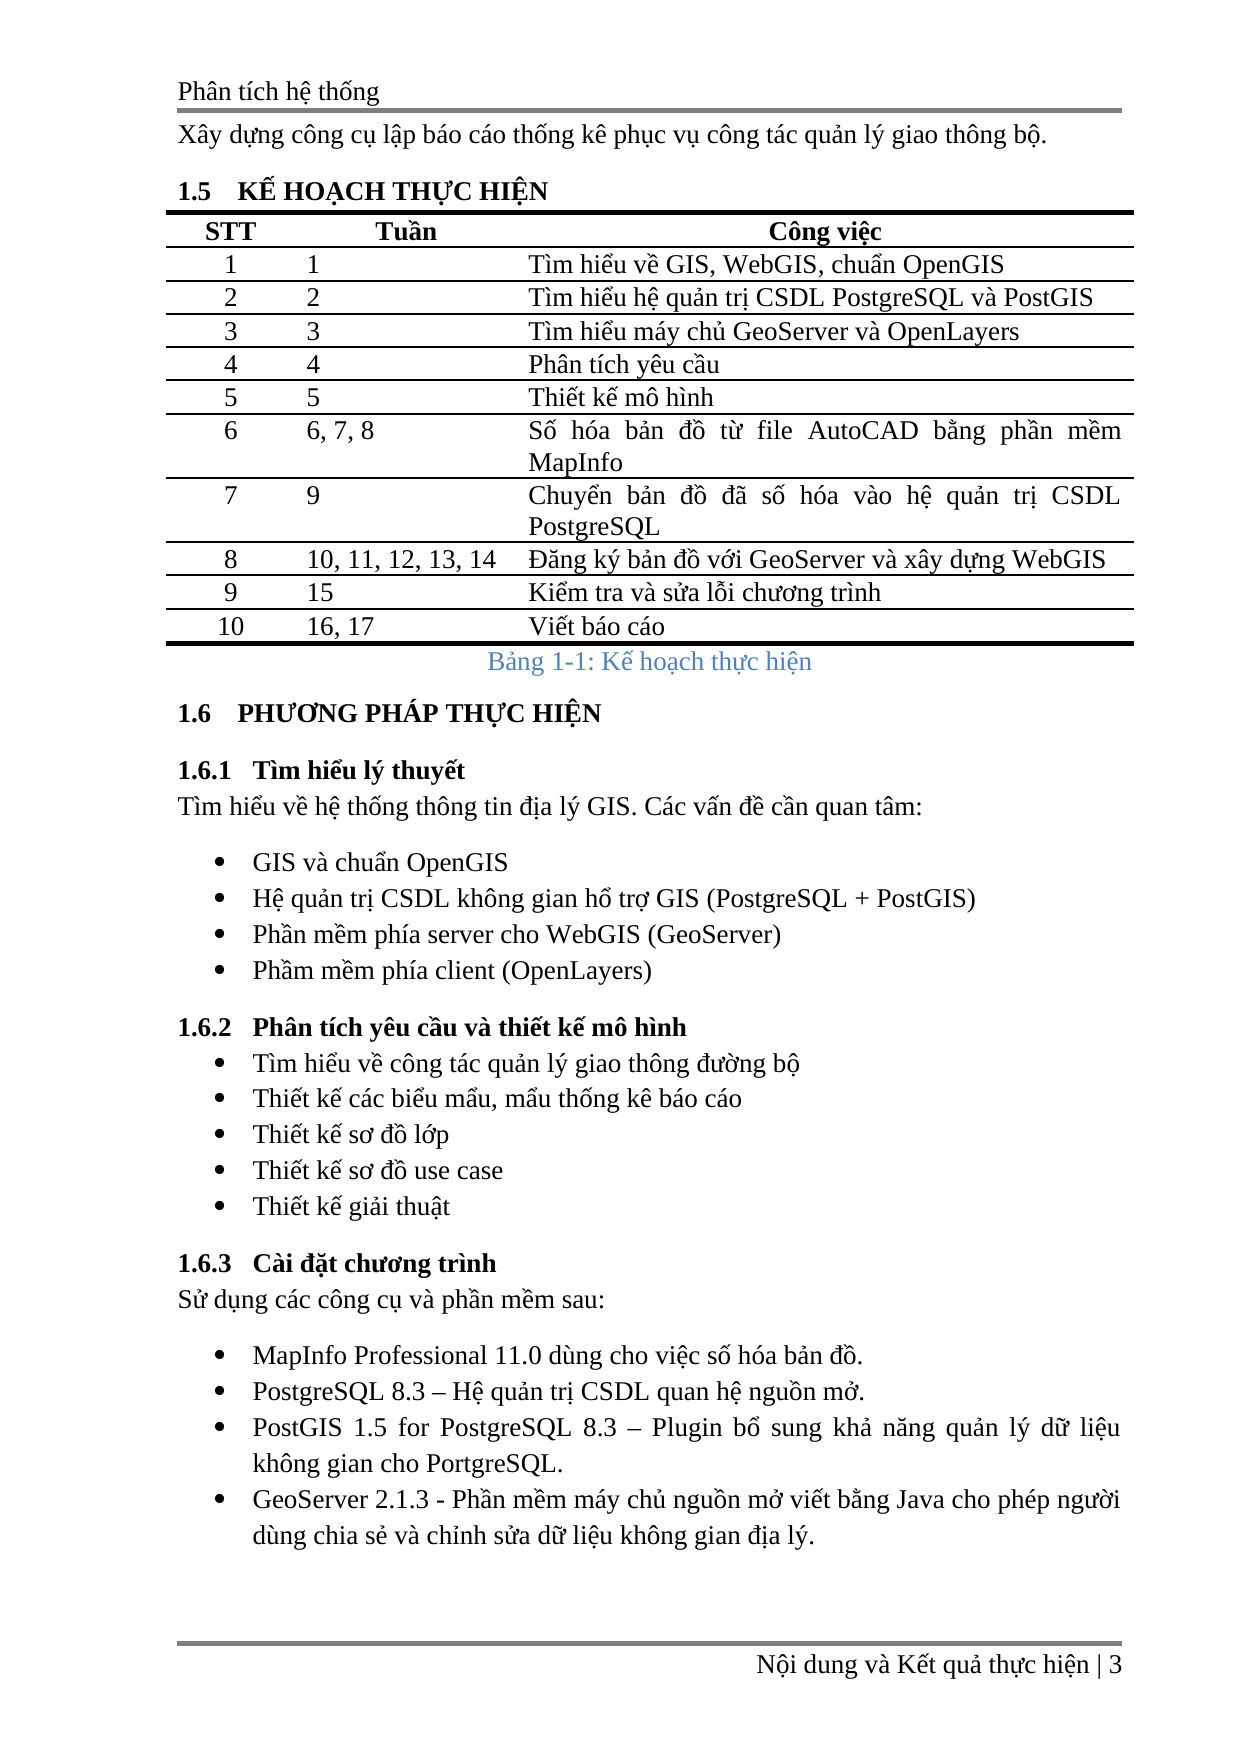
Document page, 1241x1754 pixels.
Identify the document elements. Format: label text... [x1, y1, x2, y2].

list PostgreSQL 8.3 – Hệ quản trị CSDL quan hệ nguồn mở. [215, 1375, 1122, 1407]
subtitle Cài đặt chương trình [177, 1247, 1122, 1278]
table_cell 1 [166, 248, 295, 279]
table_header STT [166, 215, 295, 246]
list Phầm mềm phía client (OpenLayers) [215, 954, 1122, 985]
table_cell 8 [166, 543, 295, 574]
table_cell 3 [166, 315, 295, 346]
list GeoServer 2.1.3 - Phần mềm máy chủ nguồn mở viết bằng Java cho phép người dùng chia sẻ và chỉnh sửa dữ liệu không gian địa lý. [215, 1483, 1122, 1550]
list GIS và chuẩn OpenGIS [215, 846, 1122, 878]
table_cell Đăng ký bản đồ với GeoServer và xây dựng WebGIS [517, 543, 1133, 574]
subtitle Phân tích yêu cầu và thiết kế mô hình [177, 1011, 1122, 1042]
table_cell Viết báo cáo [517, 610, 1133, 641]
list MapInfo Professional 11.0 dùng cho việc số hóa bản đồ. [215, 1339, 1122, 1371]
table_cell Tìm hiểu máy chủ GeoServer và OpenLayers [517, 315, 1133, 346]
table_cell 6 [166, 415, 295, 477]
table_cell 16, 17 [295, 610, 517, 641]
list Hệ quản trị CSDL không gian hổ trợ GIS (PostgreSQL + PostGIS) [215, 882, 1122, 913]
table_cell 2 [295, 282, 517, 313]
table_cell 1 [295, 248, 517, 279]
table_cell Tìm hiểu hệ quản trị CSDL PostgreSQL và PostGIS [517, 282, 1133, 313]
table_cell Thiết kế mô hình [517, 381, 1133, 412]
table_cell 5 [166, 381, 295, 412]
table_cell 7 [166, 479, 295, 541]
table_cell 4 [166, 348, 295, 379]
list Thiết kế giải thuật [215, 1190, 1122, 1222]
text Sử dụng các công cụ và phần mềm sau: [177, 1283, 1122, 1314]
list Thiết kế sơ đồ use case [215, 1154, 1122, 1186]
table_cell 10 [166, 610, 295, 641]
subtitle Tìm hiểu lý thuyết [177, 754, 1122, 785]
table_cell 9 [295, 479, 517, 541]
list Thiết kế sơ đồ lớp [215, 1118, 1122, 1150]
subtitle Phương pháp thực hiện [177, 697, 1122, 729]
list Phần mềm phía server cho WebGIS (GeoServer) [215, 918, 1122, 949]
table_cell Tìm hiểu về GIS, WebGIS, chuẩn OpenGIS [517, 248, 1133, 279]
text Tìm hiểu về hệ thống thông tin địa lý GIS. Các vấn đề cần quan tâm: [177, 790, 1122, 821]
table_cell 6, 7, 8 [295, 415, 517, 477]
table_cell 9 [166, 576, 295, 608]
table_cell 10, 11, 12, 13, 14 [295, 543, 517, 574]
table_cell 15 [295, 576, 517, 608]
list Thiết kế các biểu mẩu, mẩu thống kê báo cáo [215, 1083, 1122, 1114]
text Xây dựng công cụ lập báo cáo thống kê phục vụ công tác quản lý giao thông bộ. [177, 118, 1122, 149]
subtitle Kế hoạch thực hiện [177, 175, 1122, 206]
table_cell 5 [295, 381, 517, 412]
text Bảng 1-1: Kế hoạch thực hiện [177, 646, 1122, 677]
table_cell Phân tích yêu cầu [517, 348, 1133, 379]
table_cell Chuyển bản đồ đã số hóa vào hệ quản trị CSDL PostgreSQL [517, 479, 1133, 541]
list Tìm hiểu về công tác quản lý giao thông đường bộ [215, 1047, 1122, 1078]
table_header Tuần [295, 215, 517, 246]
table_cell Kiểm tra và sửa lỗi chương trình [517, 576, 1133, 608]
list PostGIS 1.5 for PostgreSQL 8.3 – Plugin bổ sung khả năng quản lý dữ liệu không gian cho PortgreSQL. [215, 1411, 1122, 1478]
table_cell 2 [166, 282, 295, 313]
table_cell 3 [295, 315, 517, 346]
table_cell Số hóa bản đồ từ file AutoCAD bằng phần mềm MapInfo [517, 415, 1133, 477]
table_header Công việc [517, 215, 1133, 246]
table_cell 4 [295, 348, 517, 379]
